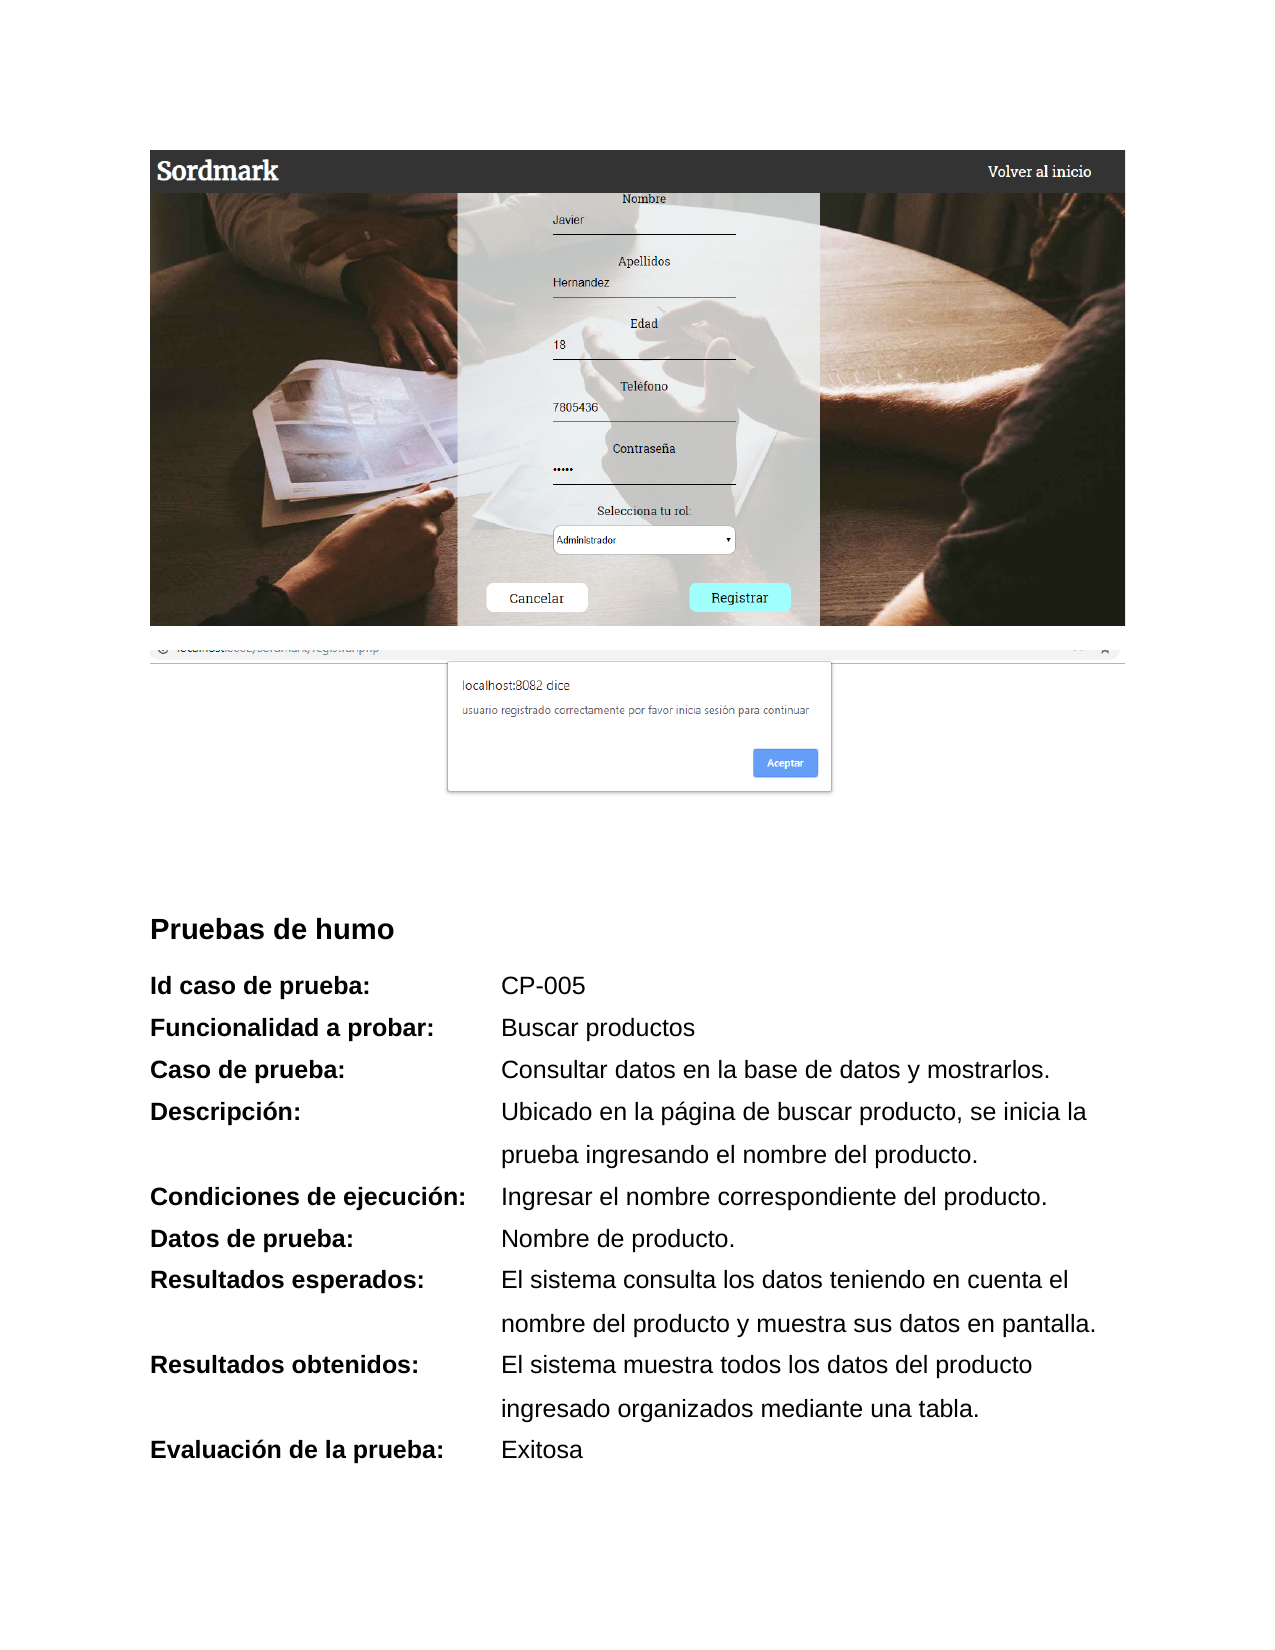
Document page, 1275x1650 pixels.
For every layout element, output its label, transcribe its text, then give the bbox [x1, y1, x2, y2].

table_cell Nombre de producto. [490, 1224, 1128, 1266]
table_cell Caso de prueba: [139, 1055, 489, 1097]
table_cell Consultar datos en la base de datos y mostrarlos. [490, 1055, 1128, 1097]
table_cell Buscar productos [490, 1013, 1128, 1055]
table_cell Descripción: [139, 1097, 489, 1182]
table_cell El sistema muestra todos los datos del producto ingresado organizados mediante una tabla. [490, 1351, 1128, 1436]
table_cell Datos de prueba: [139, 1224, 489, 1266]
picture [150, 150, 1125, 626]
table_cell Funcionalidad a probar: [139, 1013, 489, 1055]
table_cell El sistema consulta los datos teniendo en cuenta el nombre del producto y muestra sus datos en pantalla. [490, 1266, 1128, 1351]
text Pruebas de humo [150, 912, 1125, 945]
picture [150, 650, 1125, 828]
table_header CP-005 [490, 971, 1128, 1013]
table_cell Resultados obtenidos: [139, 1351, 489, 1436]
table_cell Ubicado en la página de buscar producto, se inicia la prueba ingresando el nombre del producto. [490, 1097, 1128, 1182]
table_header Id caso de prueba: [139, 971, 489, 1013]
table_cell Ingresar el nombre correspondiente del producto. [490, 1182, 1128, 1224]
table_cell Evaluación de la prueba: [139, 1436, 489, 1477]
table_cell Resultados esperados: [139, 1266, 489, 1351]
table_cell Condiciones de ejecución: [139, 1182, 489, 1224]
table_cell Exitosa [490, 1436, 1128, 1477]
